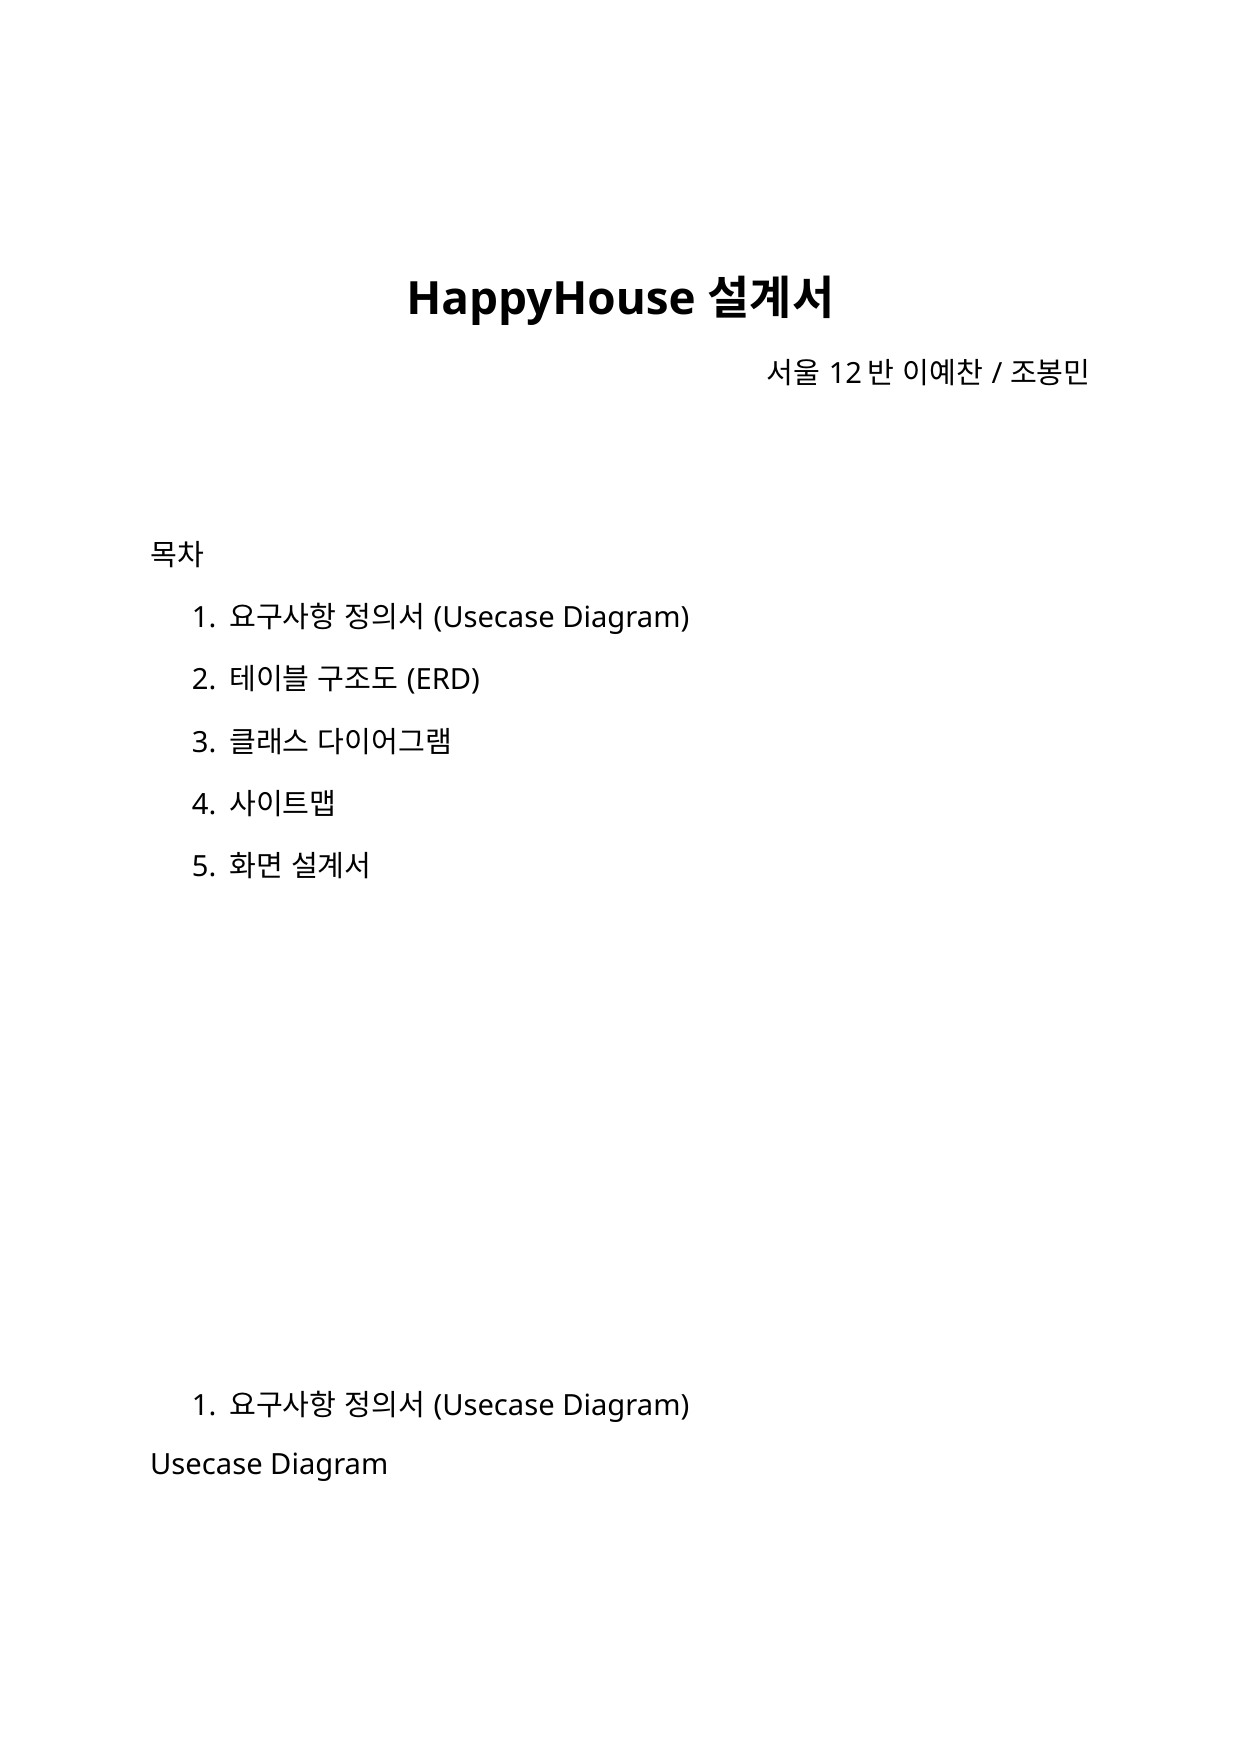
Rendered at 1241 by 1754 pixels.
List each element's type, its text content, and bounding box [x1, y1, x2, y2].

list 요구사항 정의서 (Usecase Diagram) [192, 1381, 1090, 1423]
list 화면 설계서 [192, 843, 1090, 885]
list 사이트맵 [192, 781, 1090, 823]
list 테이블 구조도 (ERD) [192, 656, 1090, 698]
text HappyHouse 설계서 [150, 261, 1090, 328]
text 서울 12반 이예찬 / 조봉민 [150, 350, 1090, 392]
text Usecase Diagram [150, 1443, 1090, 1483]
text 목차 [150, 531, 1090, 573]
list 클래스 다이어그램 [192, 718, 1090, 761]
list 요구사항 정의서 (Usecase Diagram) [192, 593, 1090, 636]
